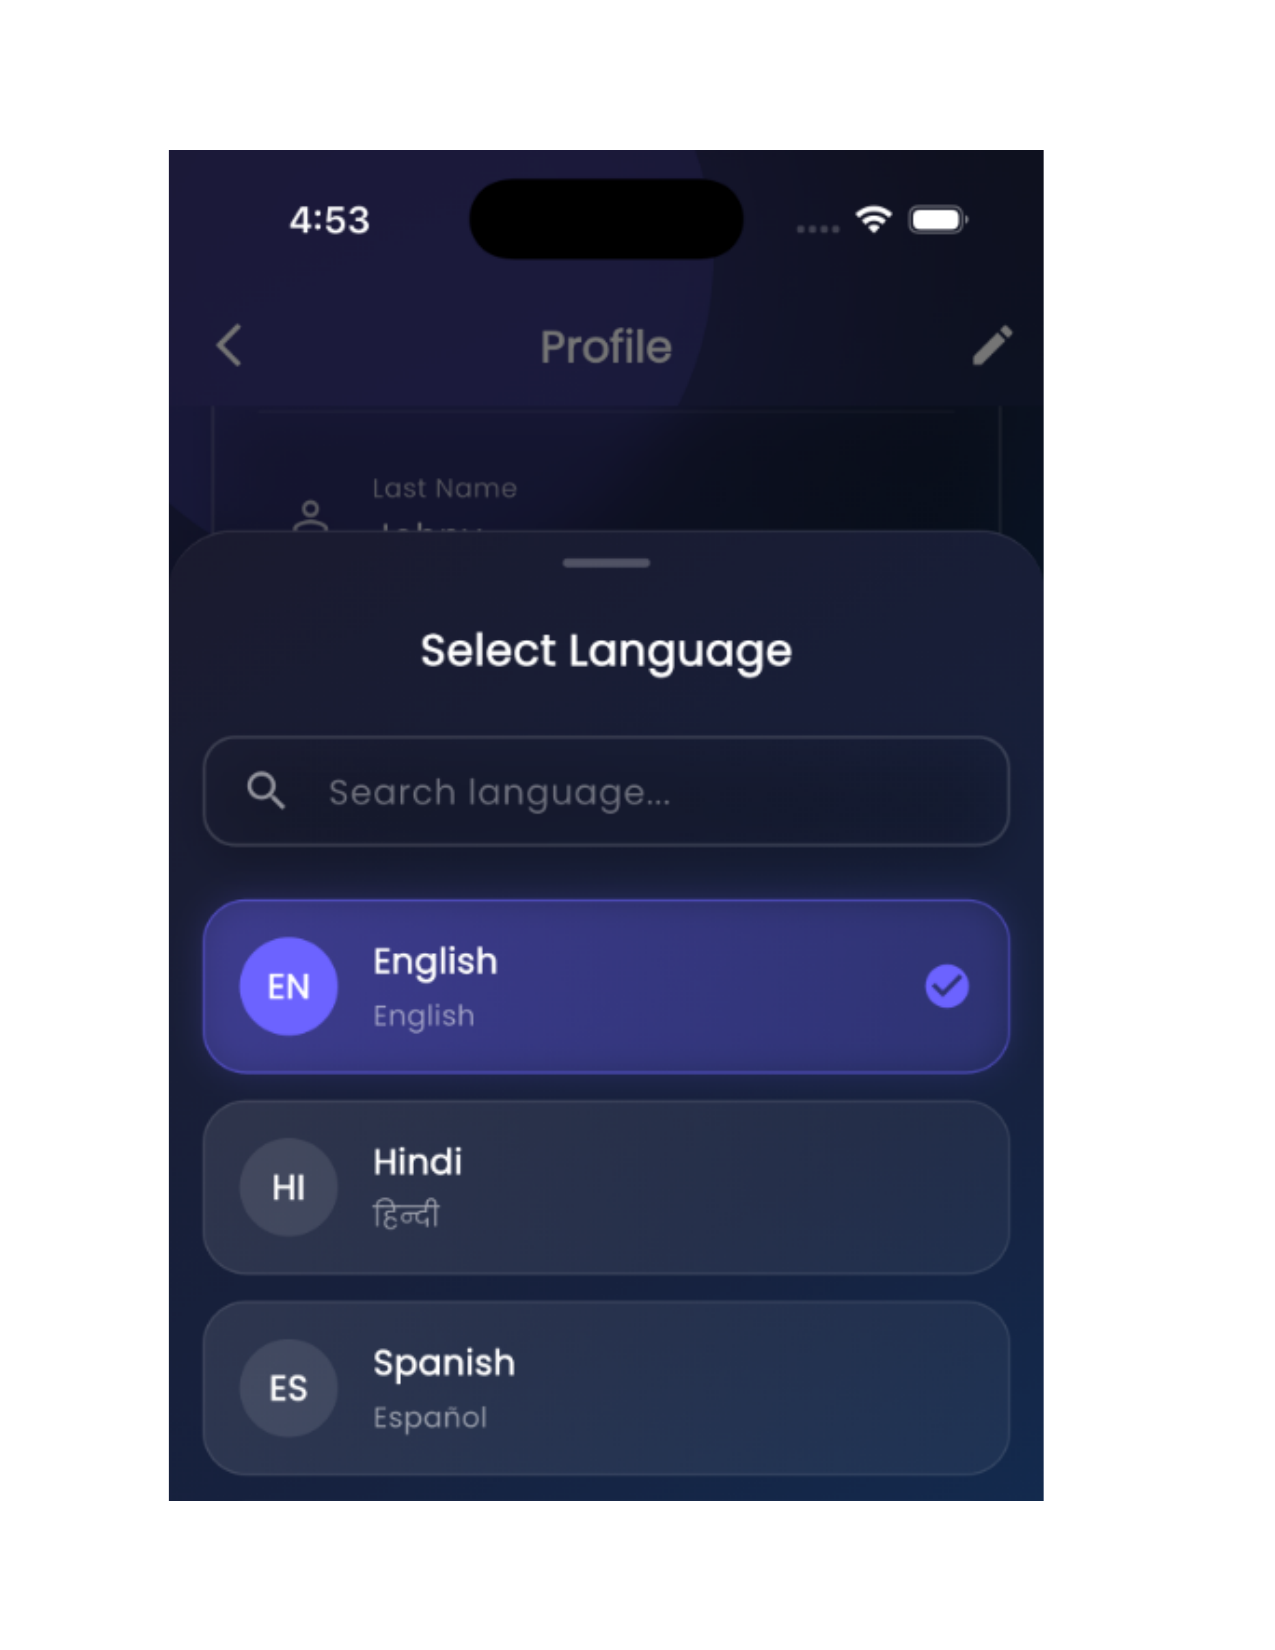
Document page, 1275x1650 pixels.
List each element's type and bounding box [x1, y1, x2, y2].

picture [168, 150, 1044, 1501]
